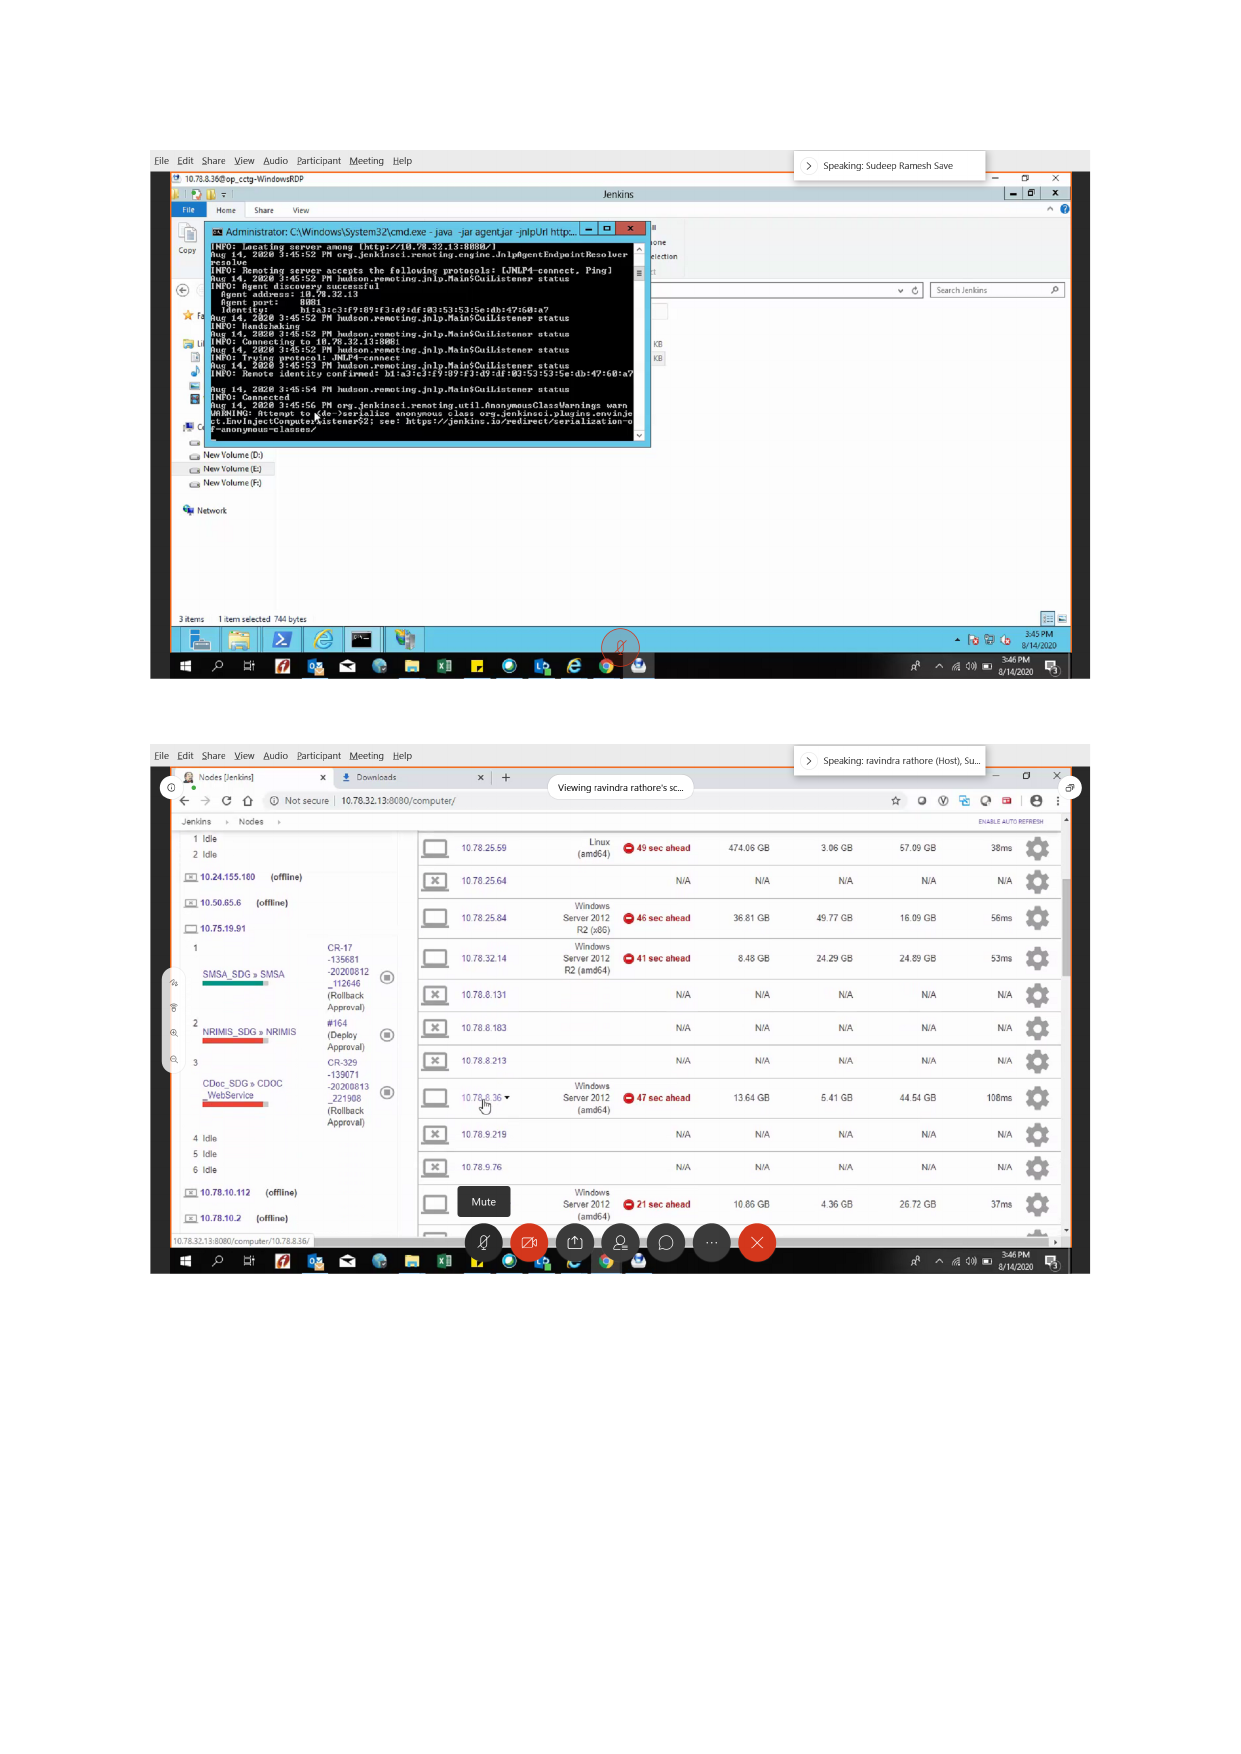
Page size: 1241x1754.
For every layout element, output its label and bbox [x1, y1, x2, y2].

picture [150, 744, 1091, 1274]
picture [150, 150, 1091, 679]
